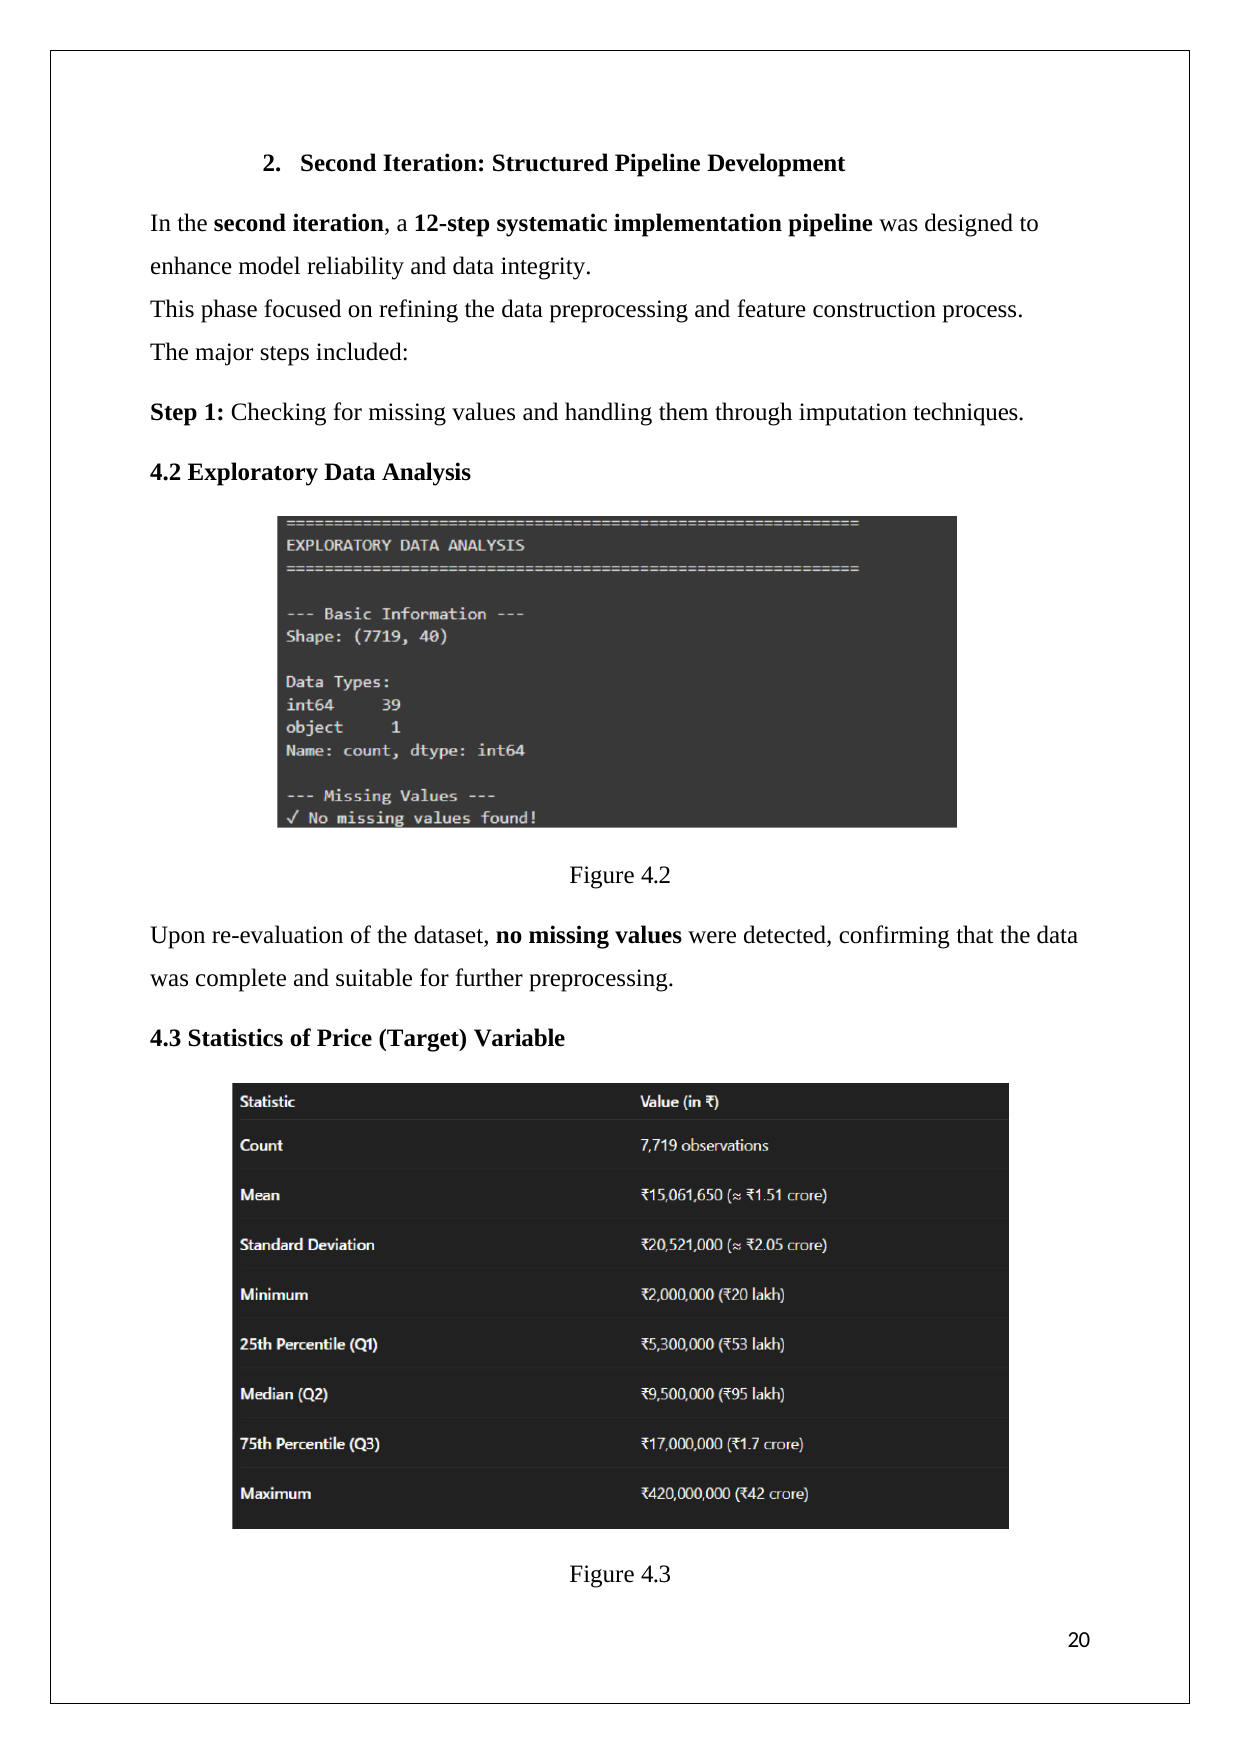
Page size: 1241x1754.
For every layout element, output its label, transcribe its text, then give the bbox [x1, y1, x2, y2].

text Figure 4.2 [178, 860, 1062, 889]
subtitle Exploratory Data Analysis [150, 457, 1137, 486]
subtitle Second Iteration: Structured Pipeline Development [262, 148, 1137, 177]
subtitle Statistics of Price (Target) Variable [150, 1023, 1137, 1052]
text In the second iteration, a 12-step systematic implementation pipeline was designed to enhance model reliability and data integrity. [150, 208, 1083, 279]
text Figure 4.3 [178, 1559, 1062, 1587]
picture [232, 1083, 1009, 1529]
picture [277, 516, 957, 828]
text Upon re-evaluation of the dataset, no missing values were detected, confirming that the data was complete and suitable for further preprocessing. [150, 920, 1083, 992]
text Step 1: Checking for missing values and handling them through imputation techniques. [150, 397, 1137, 426]
text This phase focused on refining the data preprocessing and feature construction process. The major steps included: [150, 294, 1038, 366]
